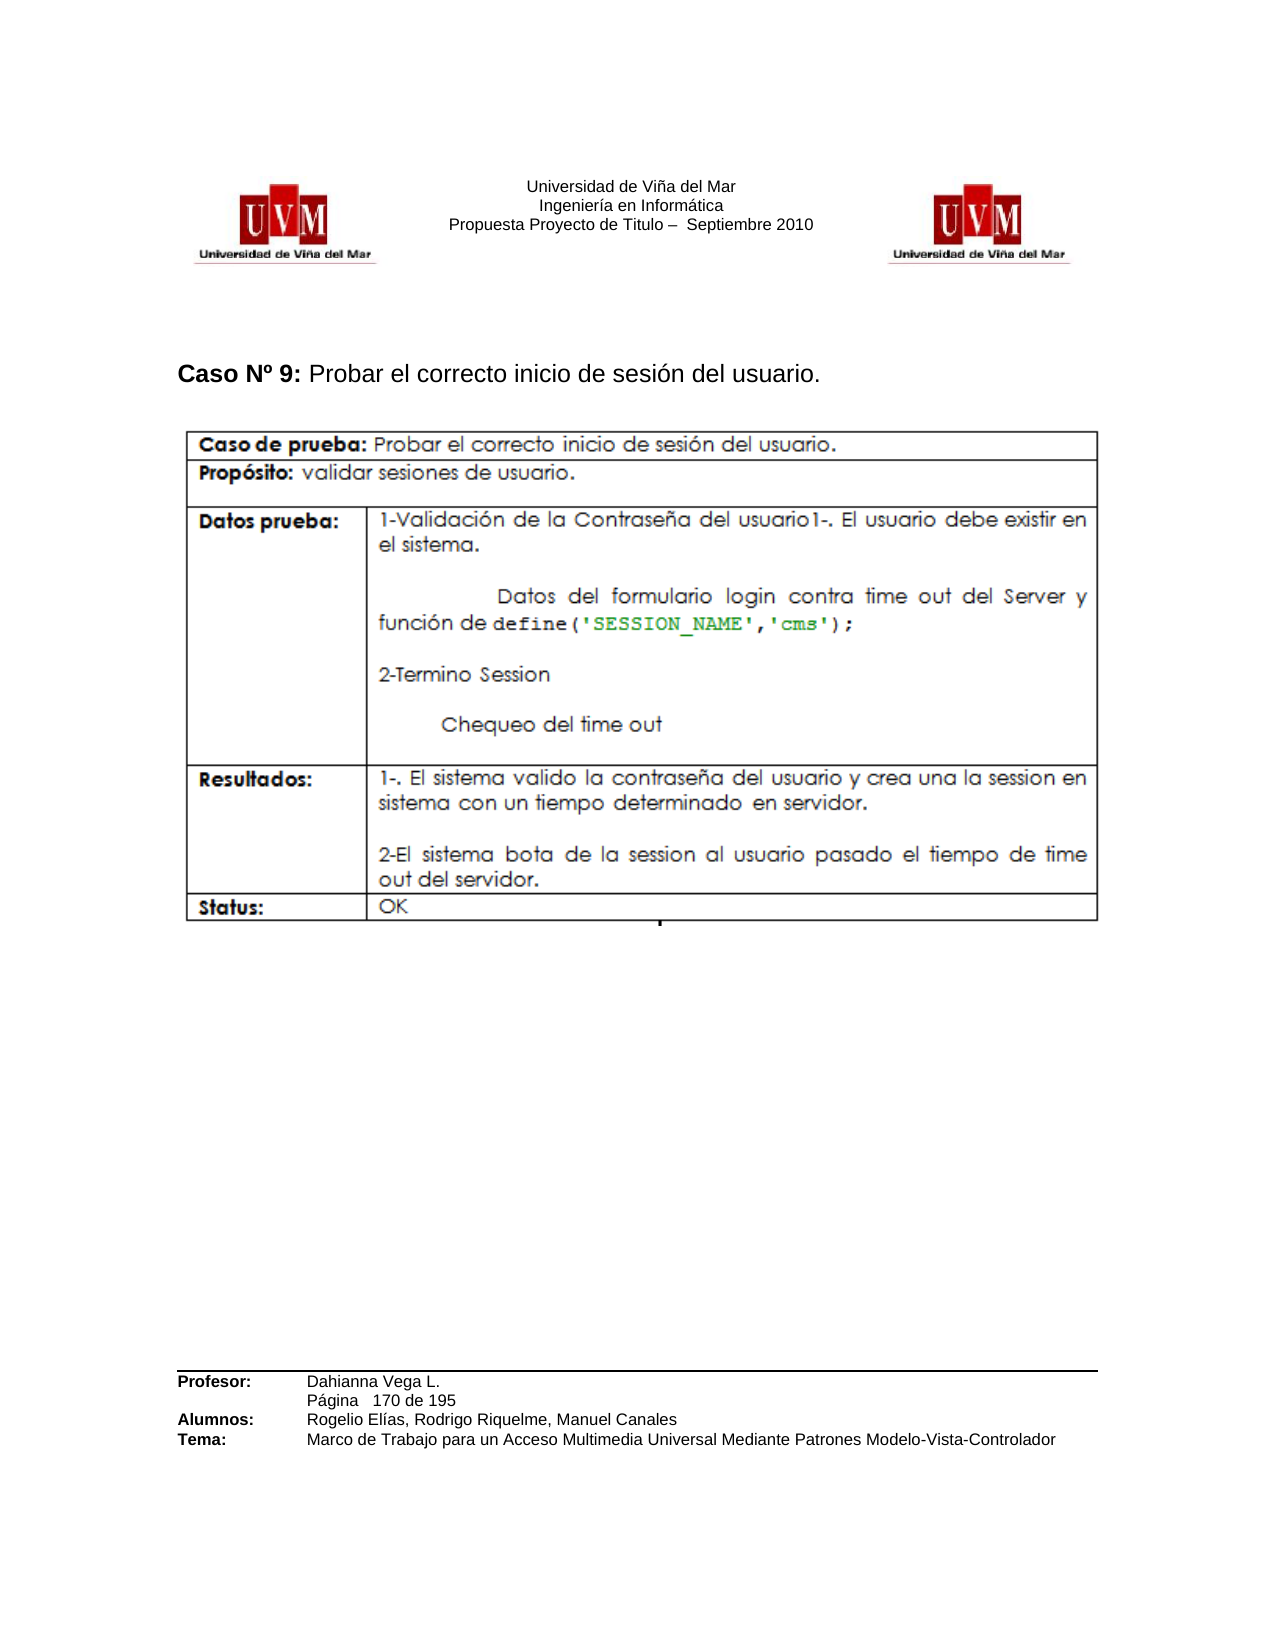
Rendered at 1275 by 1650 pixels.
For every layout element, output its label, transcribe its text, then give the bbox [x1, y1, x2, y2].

picture [177, 422, 1103, 926]
picture [177, 176, 390, 267]
text Caso Nº 9: Probar el correcto inicio de sesión del usuario. [177, 359, 1098, 388]
picture [871, 176, 1084, 267]
